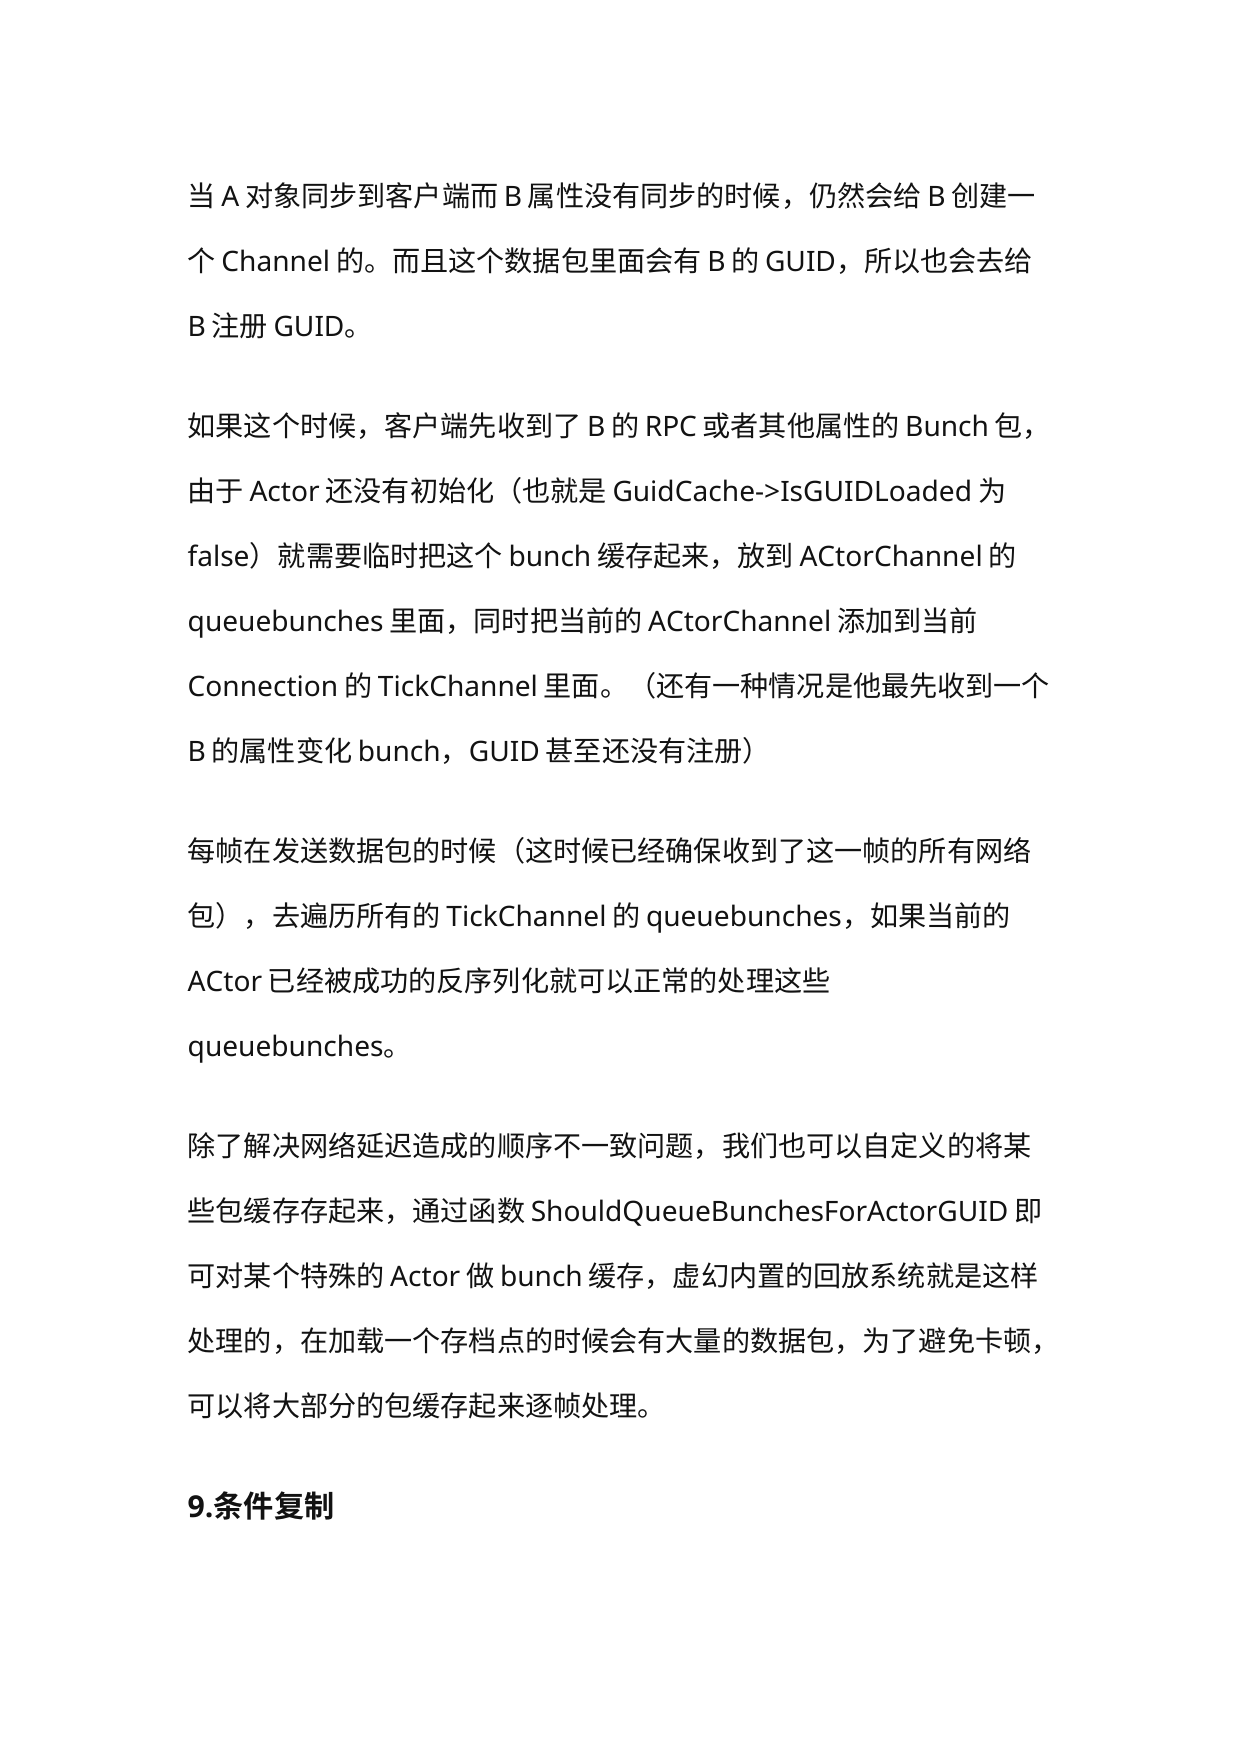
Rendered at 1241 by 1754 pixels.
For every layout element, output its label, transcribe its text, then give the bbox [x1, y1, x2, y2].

text 除了解决网络延迟造成的顺序不一致问题，我们也可以自定义的将某些包缓存存起来，通过函数ShouldQueueBunchesForActorGUID即可对某个特殊的Actor做bunch缓存，虚幻内置的回放系统就是这样处理的，在加载一个存档点的时候会有大量的数据包，为了避免卡顿，可以将大部分的包缓存起来逐帧处理。 [187, 1112, 1053, 1437]
text 如果这个时候，客户端先收到了B的RPC或者其他属性的Bunch包，由于Actor还没有初始化（也就是GuidCache->IsGUIDLoaded为false）就需要临时把这个bunch缓存起来，放到ACtorChannel的queuebunches里面，同时把当前的ACtorChannel添加到当前Connection的TickChannel里面。（还有一种情况是他最先收到一个B的属性变化bunch，GUID甚至还没有注册） [187, 392, 1053, 782]
text 9.条件复制 [187, 1472, 1053, 1537]
text 每帧在发送数据包的时候（这时候已经确保收到了这一帧的所有网络包），去遍历所有的TickChannel的queuebunches，如果当前的ACtor已经被成功的反序列化就可以正常的处理这些queuebunches。 [187, 817, 1053, 1077]
text 当A对象同步到客户端而B属性没有同步的时候，仍然会给B创建一个Channel的。而且这个数据包里面会有B的GUID，所以也会去给B注册GUID。 [187, 162, 1053, 357]
